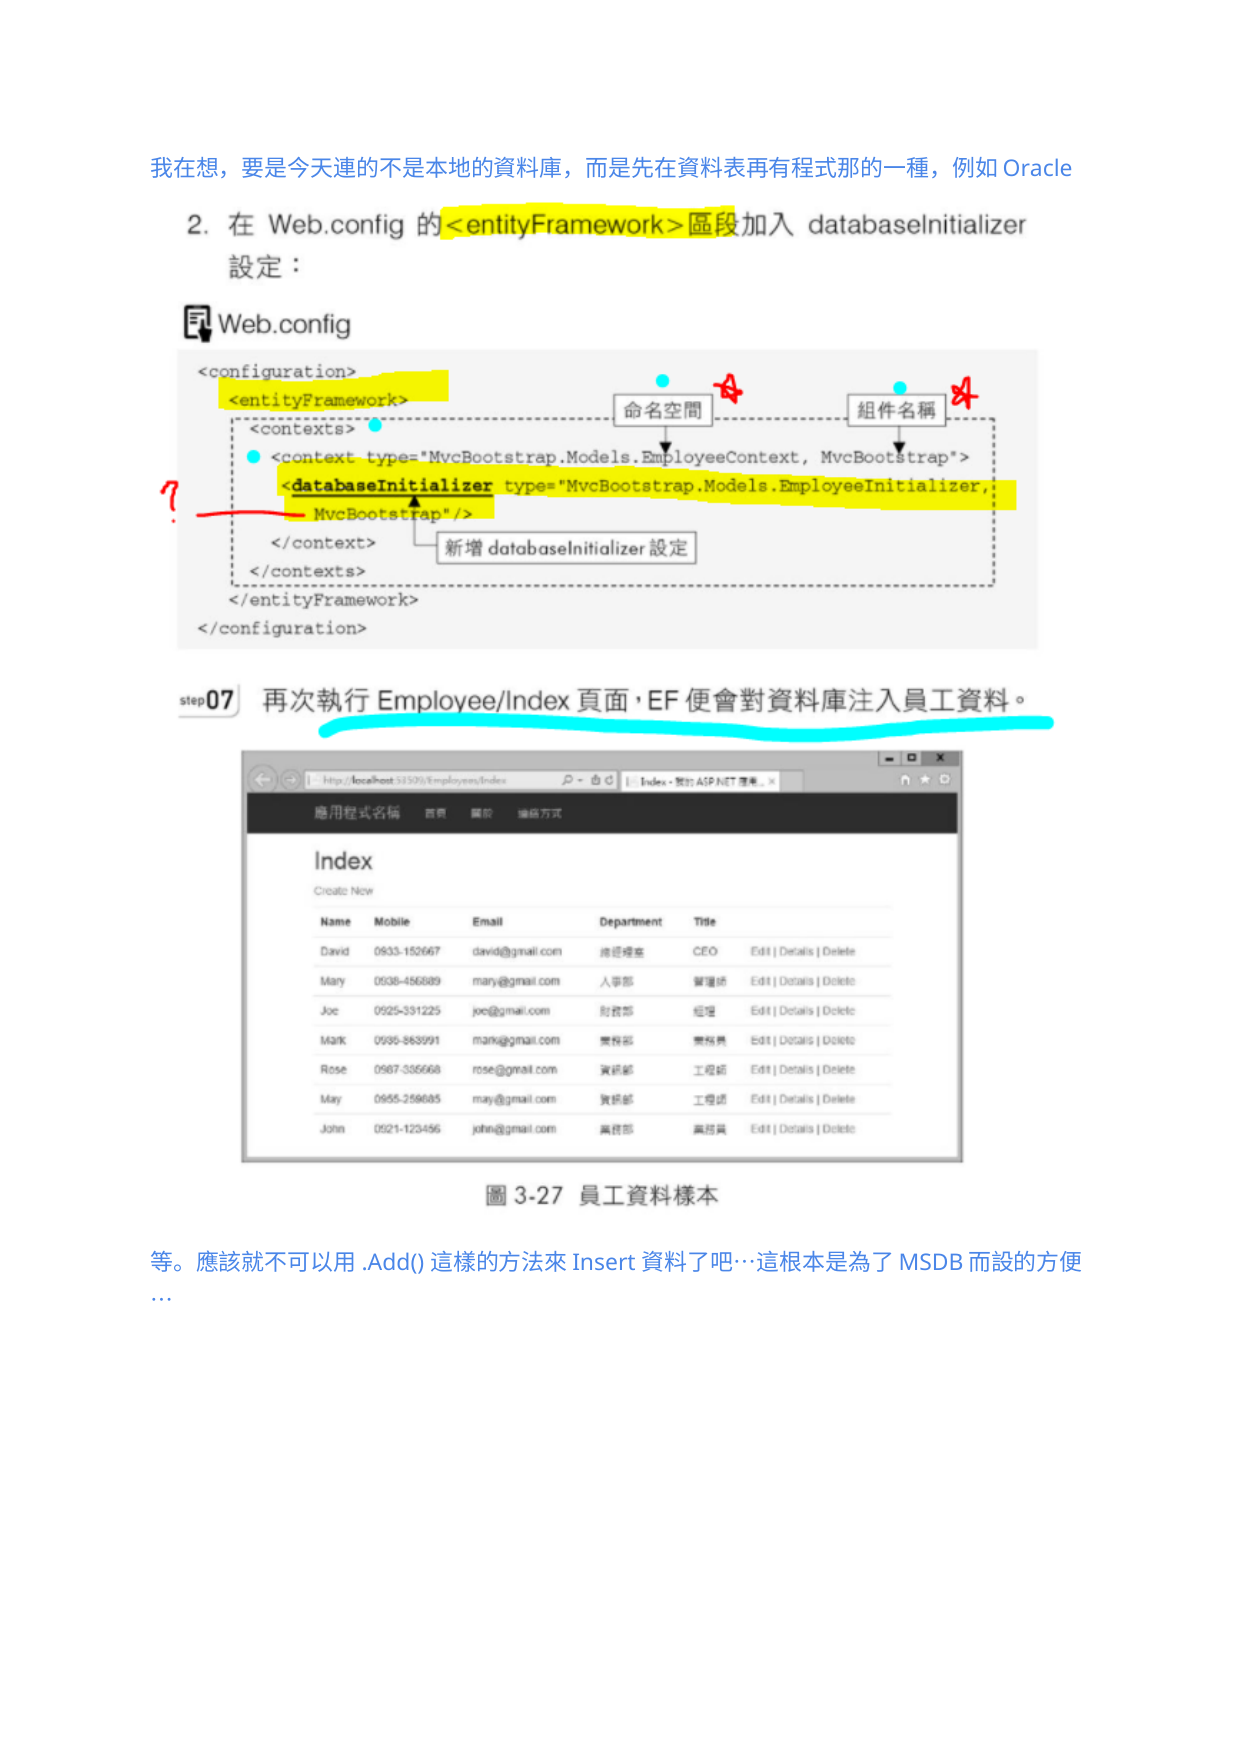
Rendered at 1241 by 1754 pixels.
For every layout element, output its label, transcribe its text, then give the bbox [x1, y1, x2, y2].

picture [150, 187, 1091, 1240]
text 我在想，要是今天連的不是本地的資料庫，而是先在資料表再有程式那的一種，例如Oracle等。應該就不可以用 .Add() 這樣的方法來Insert 資料了吧…這根本是為了MSDB而設的方便… [150, 150, 1090, 187]
text 我在想，要是今天連的不是本地的資料庫，而是先在資料表再有程式那的一種，例如Oracle等。應該就不可以用 .Add() 這樣的方法來Insert 資料了吧…這根本是為了MSDB而設的方便… [150, 1240, 1090, 1316]
